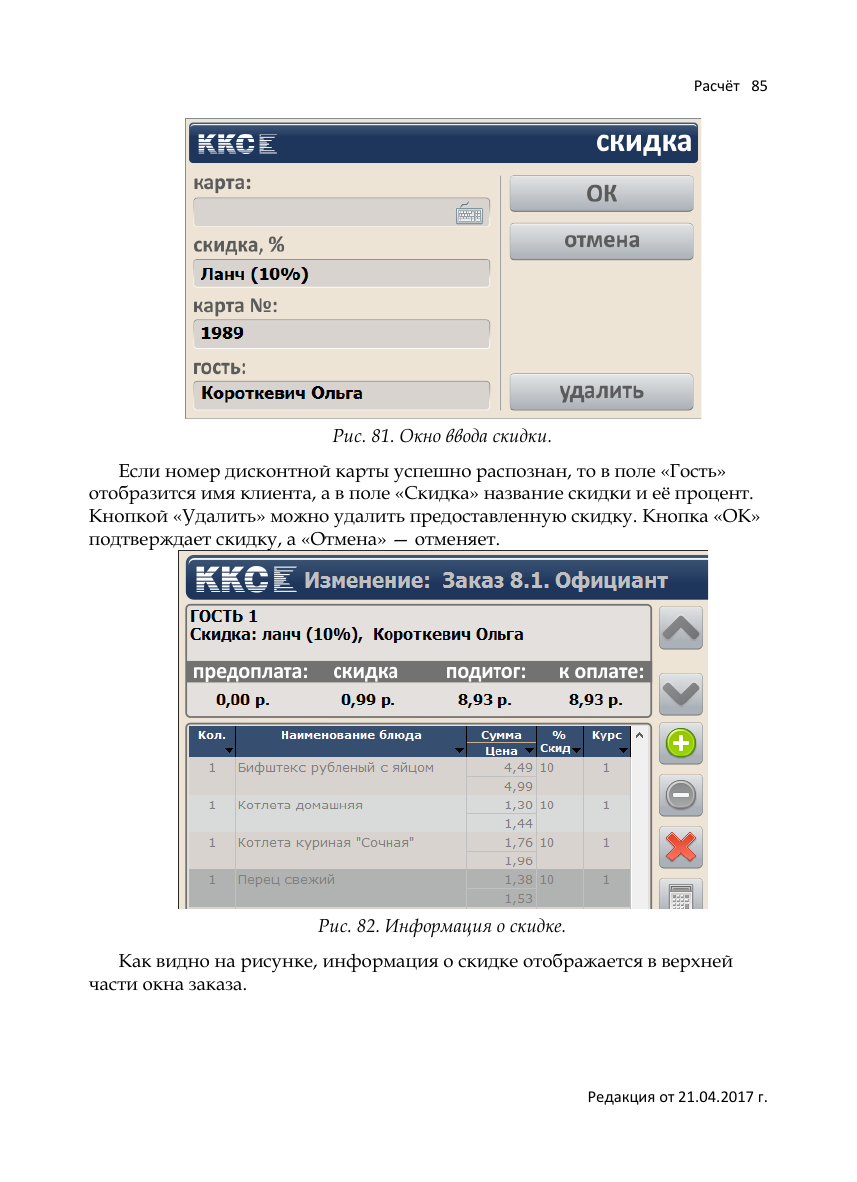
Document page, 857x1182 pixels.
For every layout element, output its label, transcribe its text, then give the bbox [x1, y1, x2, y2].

picture [185, 118, 702, 419]
text Если номер дисконтной карты успешно распознан, то в поле «Гость» отобразится имя клиента, а в поле «Скидка» название скидки и её процент. Кнопкой «Удалить» можно удалить предоставленную скидку. Кнопка «ОК» подтверждает скидку, а «Отмена» — отменяет. [89, 460, 768, 550]
text Как видно на рисунке, информация о скидке отображается в верхней части окна заказа. [89, 950, 768, 995]
picture [178, 550, 709, 909]
